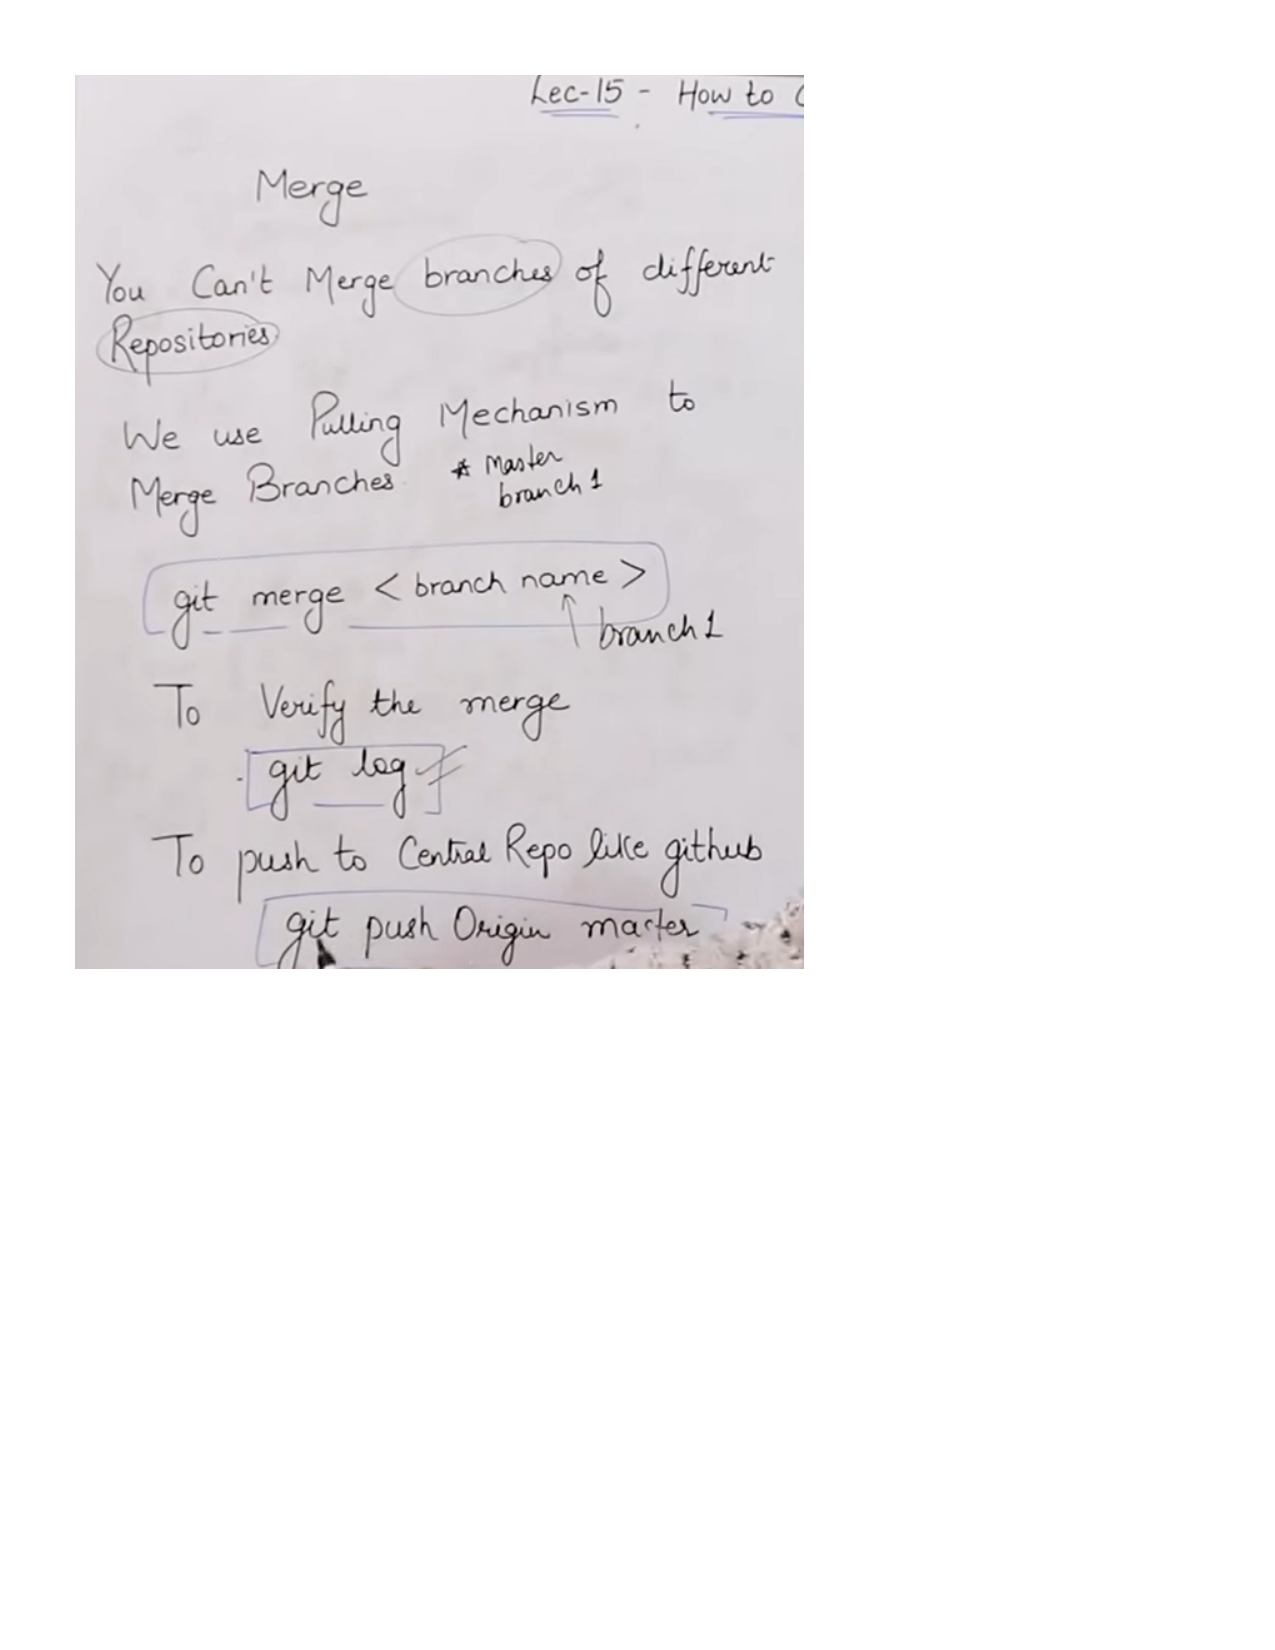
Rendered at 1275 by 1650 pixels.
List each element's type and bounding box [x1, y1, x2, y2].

picture [75, 75, 804, 969]
